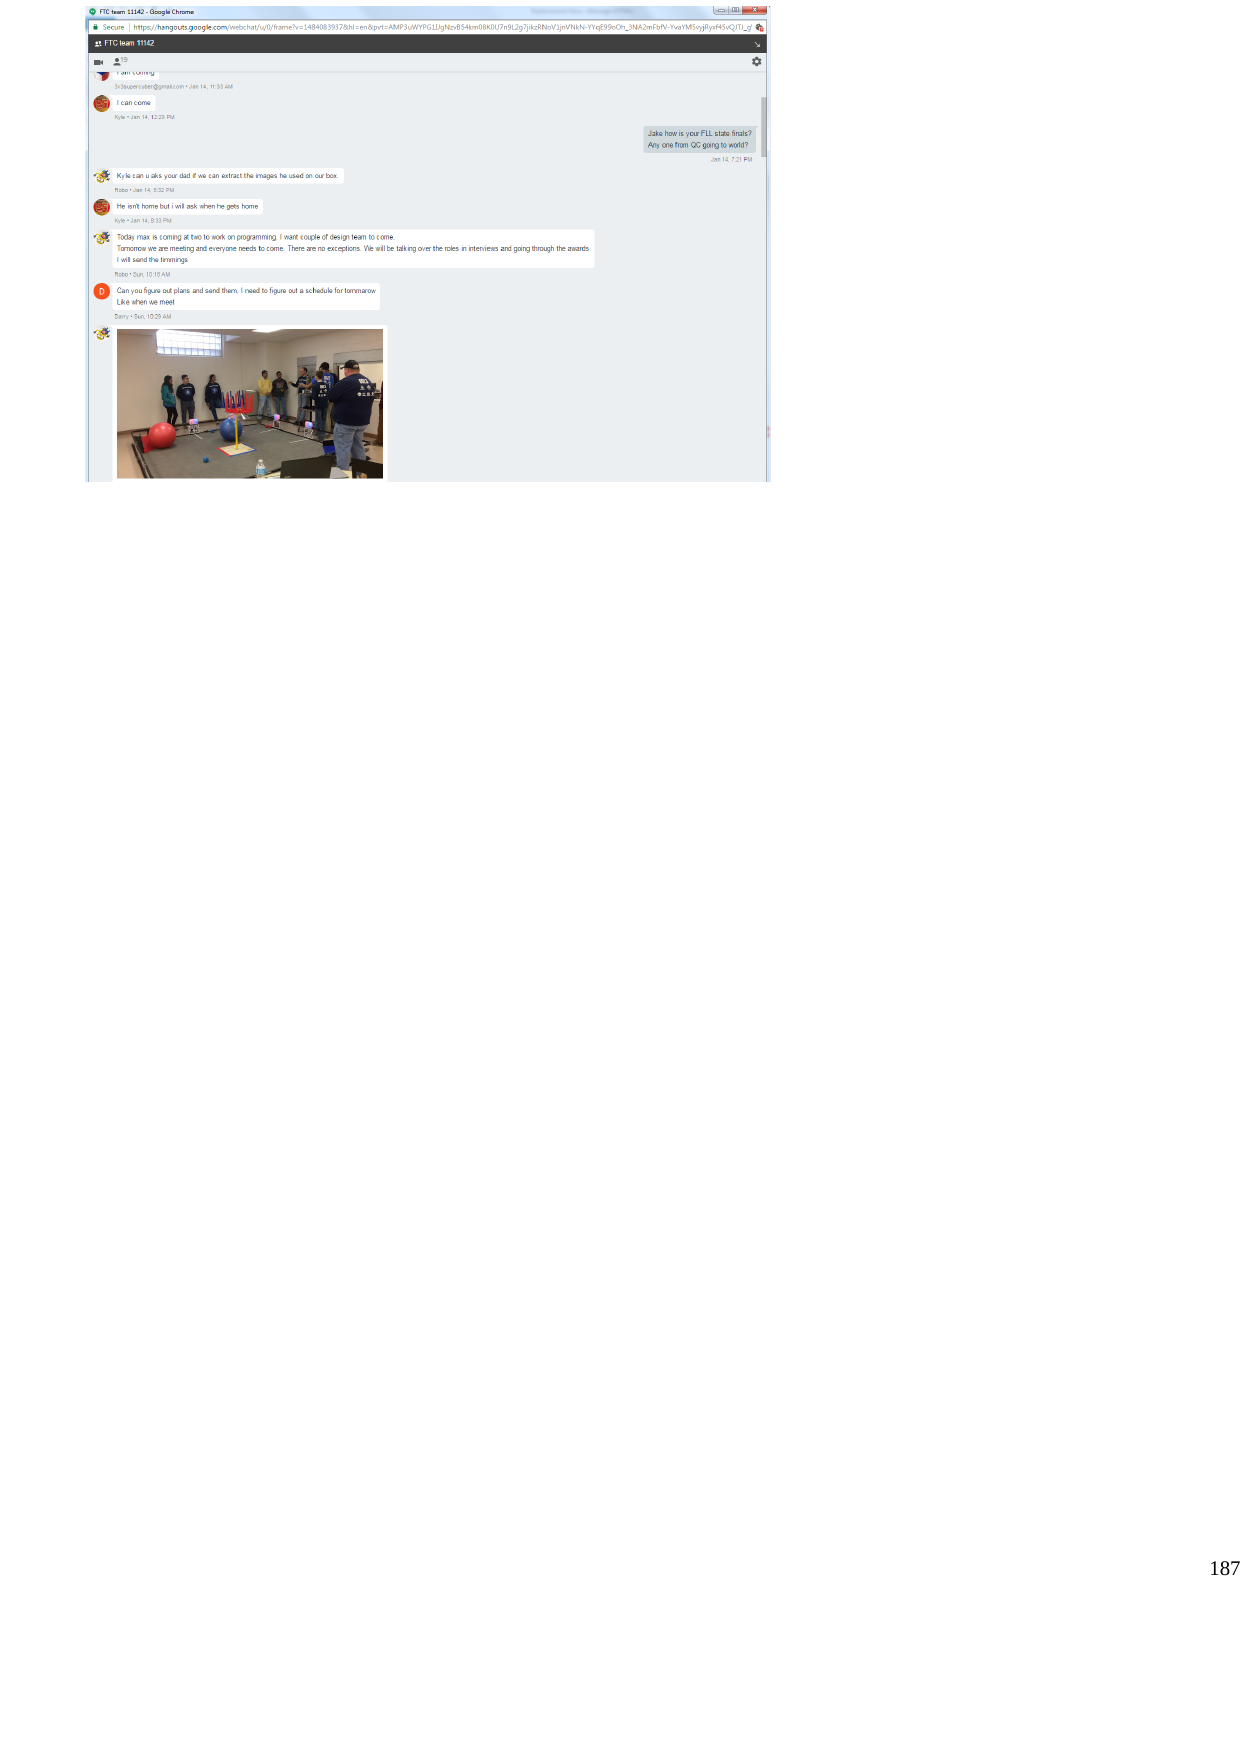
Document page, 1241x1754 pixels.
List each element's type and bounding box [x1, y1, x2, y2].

picture [85, 6, 771, 482]
